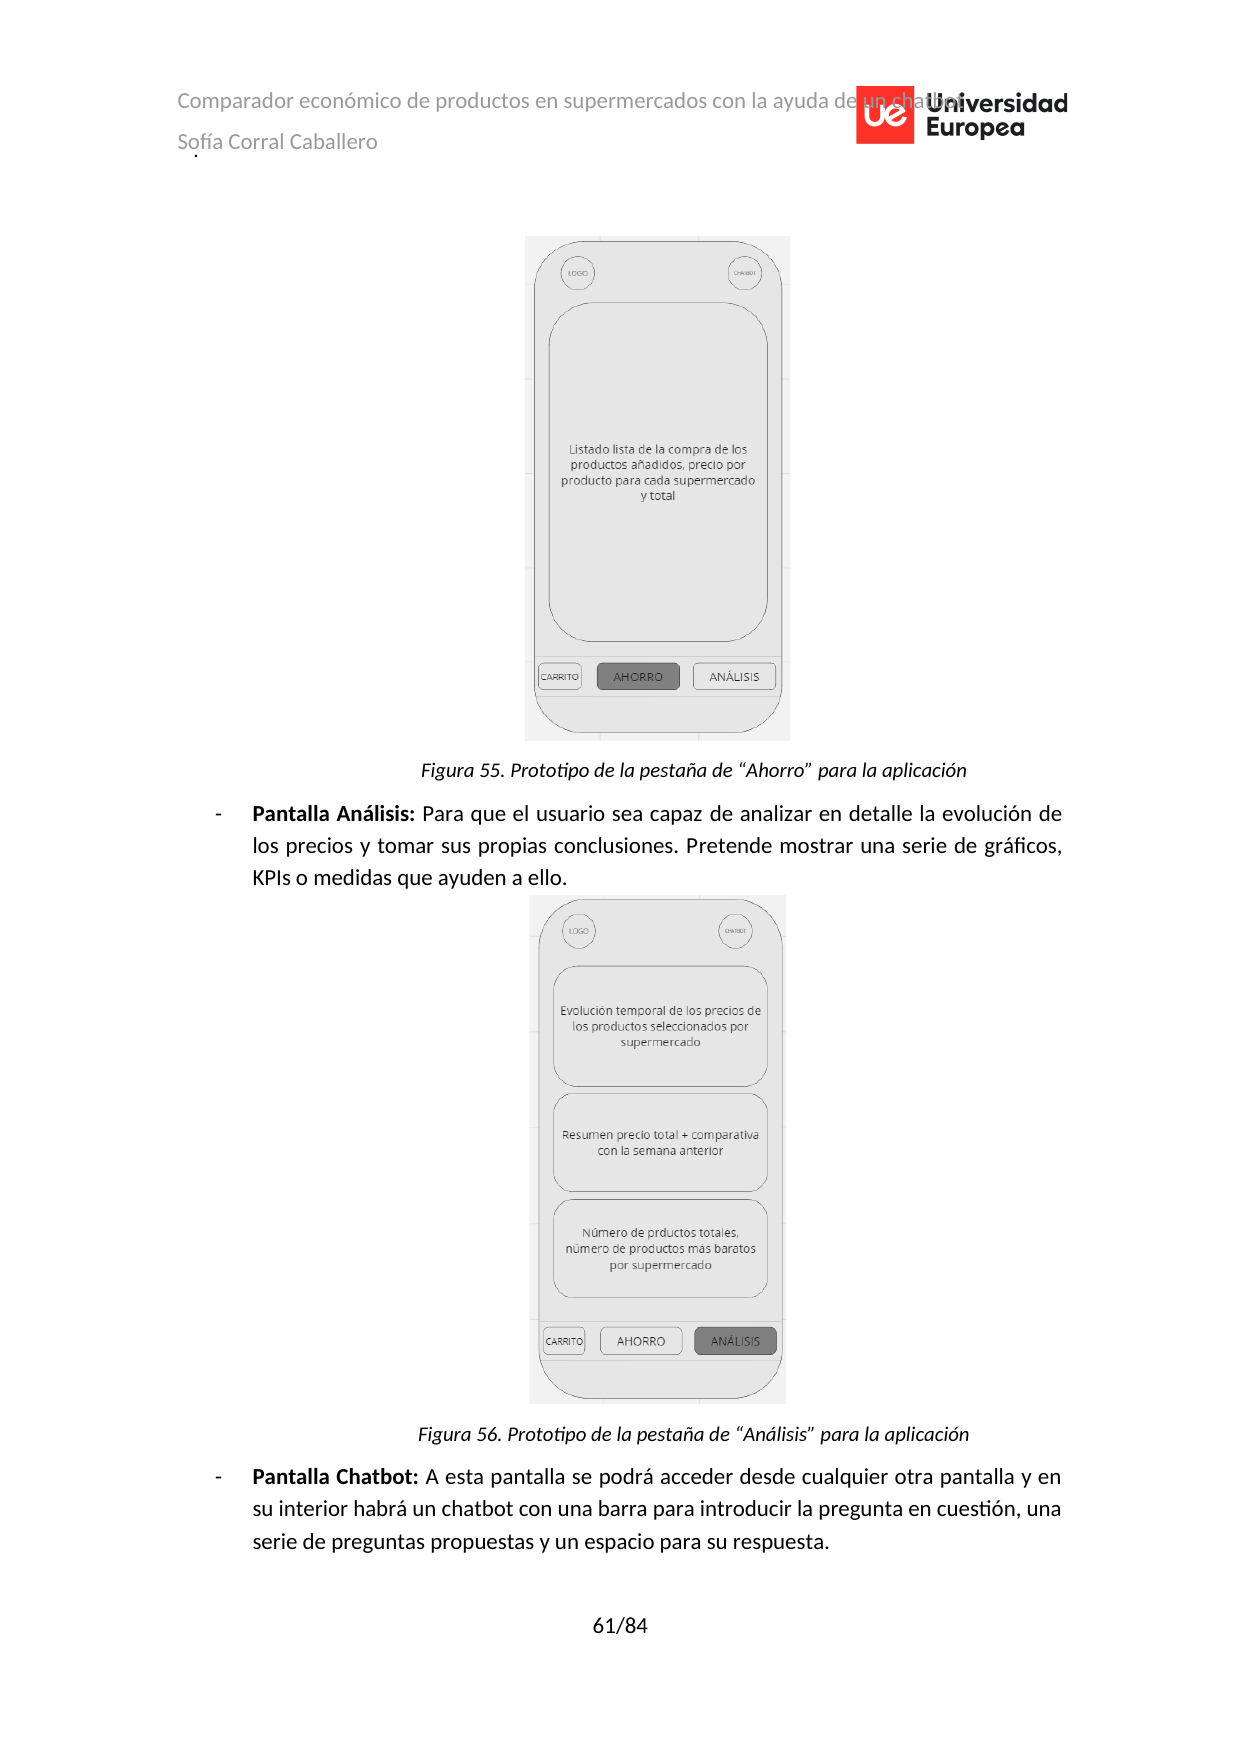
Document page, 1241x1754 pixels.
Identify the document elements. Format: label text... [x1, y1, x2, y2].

picture [525, 236, 791, 741]
text Figura 55. Prototipo de la pestaña de “Ahorro” para la aplicación [252, 757, 1063, 782]
picture [529, 895, 787, 1404]
list Pantalla Análisis: Para que el usuario sea capaz de analizar en detalle la evolución de los precios y tomar sus propias conclusiones. Pretende mostrar una serie de gráficos, KPIs o medidas que ayuden a ello. [215, 799, 1063, 891]
list Pantalla Chatbot: A esta pantalla se podrá acceder desde cualquier otra pantalla y en su interior habrá un chatbot con una barra para introducir la pregunta en cuestión, una serie de preguntas propuestas y un espacio para su respuesta. [215, 1462, 1063, 1555]
picture [856, 86, 1068, 144]
text Figura 56. Prototipo de la pestaña de “Análisis” para la aplicación [252, 1421, 1063, 1446]
